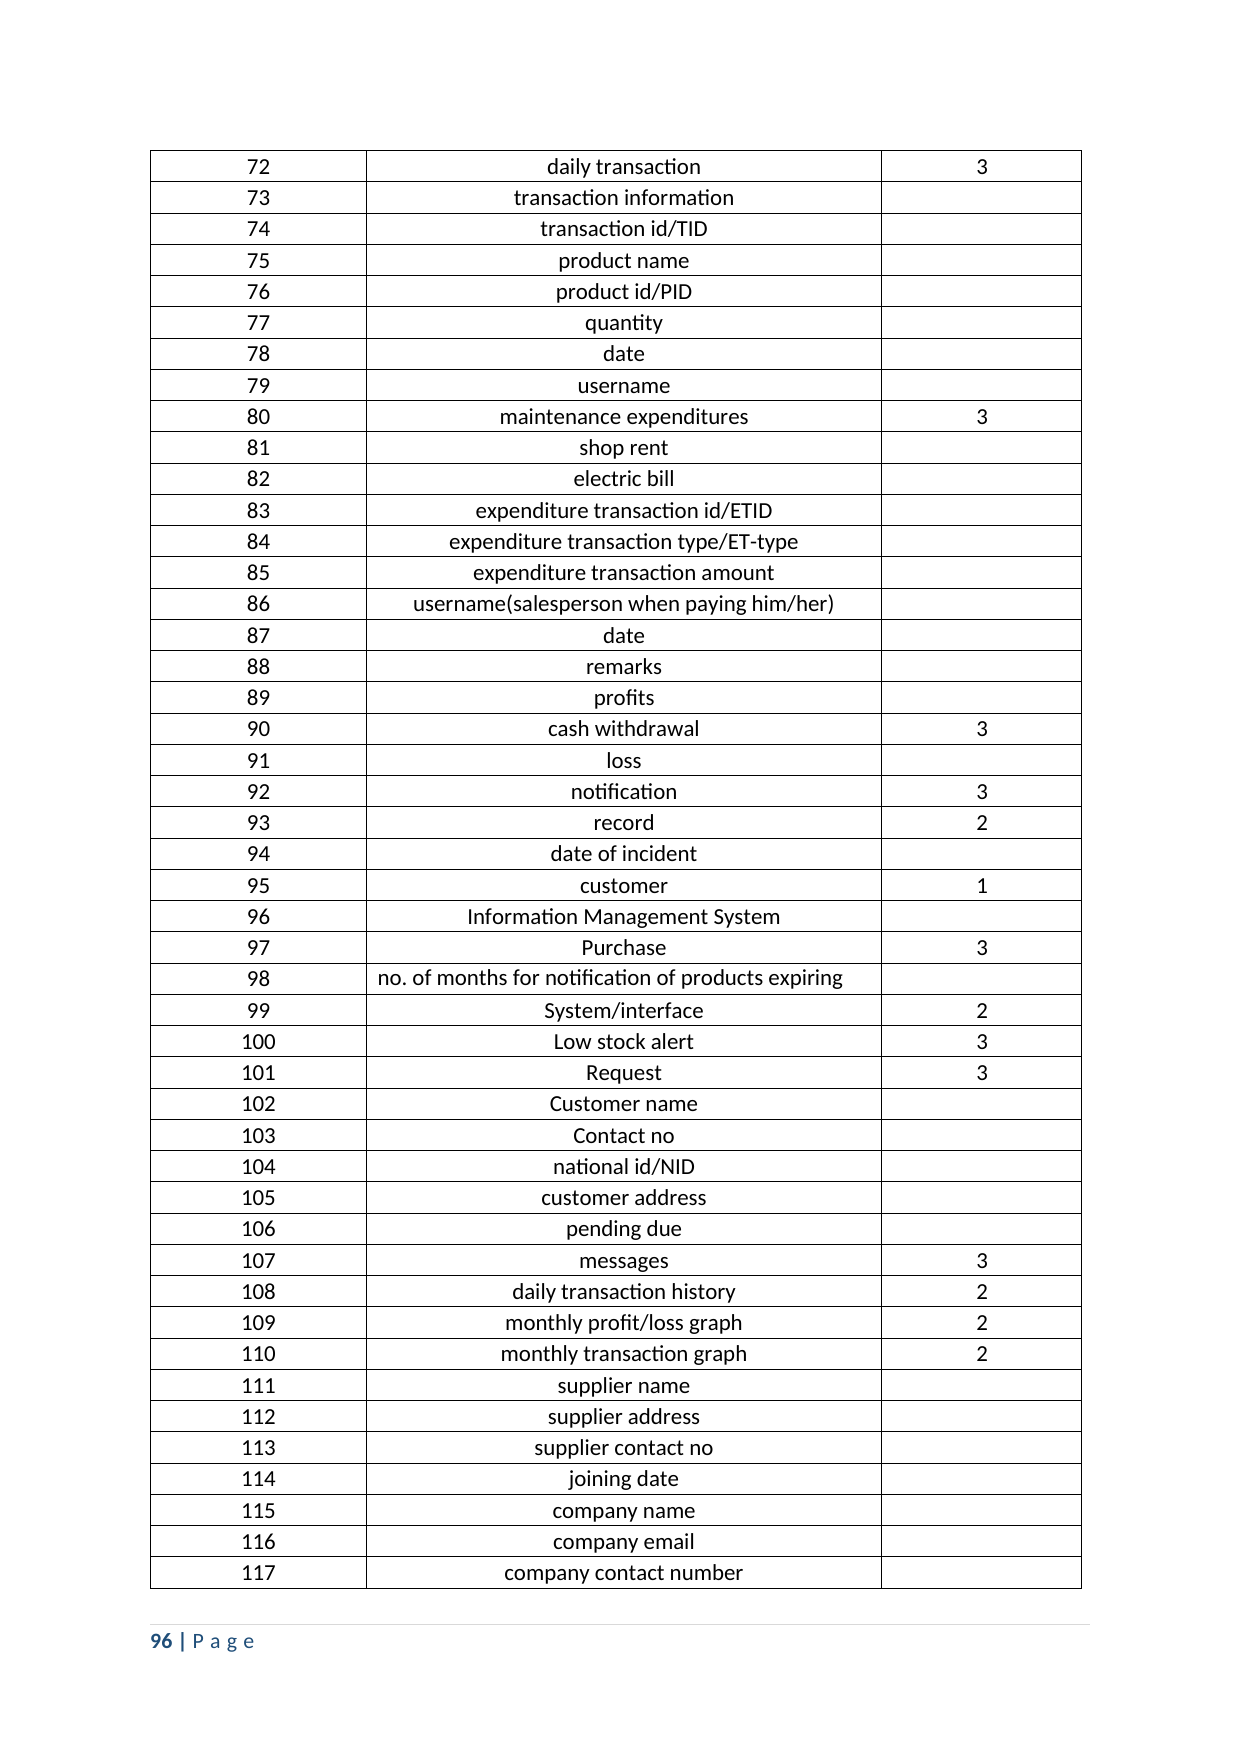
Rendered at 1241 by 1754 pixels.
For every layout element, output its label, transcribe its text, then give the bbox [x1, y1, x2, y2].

table_cell 91 [151, 745, 366, 775]
table_cell 74 [151, 214, 366, 244]
table_cell [882, 370, 1081, 400]
table_cell 100 [151, 1026, 366, 1056]
table_cell Low stock alert [367, 1026, 881, 1056]
table_cell [882, 557, 1081, 587]
table_cell 106 [151, 1214, 366, 1244]
table_cell supplier address [367, 1401, 881, 1431]
table_cell transaction id/TID [367, 214, 881, 244]
table_cell company contact number [367, 1557, 881, 1587]
table_cell daily transaction [367, 151, 881, 181]
table_cell System/interface [367, 995, 881, 1025]
table_cell 3 [882, 776, 1081, 806]
table_cell [882, 339, 1081, 369]
table_cell [882, 182, 1081, 212]
table_cell 99 [151, 995, 366, 1025]
table_cell 1 [882, 870, 1081, 900]
table_cell [882, 1432, 1081, 1462]
table_cell shop rent [367, 432, 881, 462]
table_cell remarks [367, 651, 881, 681]
table_cell Purchase [367, 932, 881, 962]
table_cell Customer name [367, 1089, 881, 1119]
table_cell 83 [151, 495, 366, 525]
table_cell 90 [151, 714, 366, 744]
table_cell 88 [151, 651, 366, 681]
table_cell 2 [882, 1307, 1081, 1337]
table_cell 2 [882, 807, 1081, 837]
table_cell product id/PID [367, 276, 881, 306]
table_cell 75 [151, 245, 366, 275]
table_cell 92 [151, 776, 366, 806]
table_cell 87 [151, 620, 366, 650]
table_cell 112 [151, 1401, 366, 1431]
table_cell 86 [151, 589, 366, 619]
table_cell date [367, 339, 881, 369]
table_cell username(salesperson when paying him/her) [367, 589, 881, 619]
table_cell supplier name [367, 1370, 881, 1400]
table_cell daily transaction history [367, 1276, 881, 1306]
table_cell 76 [151, 276, 366, 306]
table_cell 114 [151, 1464, 366, 1494]
table_cell 104 [151, 1151, 366, 1181]
table_cell cash withdrawal [367, 714, 881, 744]
table_cell 101 [151, 1057, 366, 1087]
table_cell [882, 526, 1081, 556]
table_cell date [367, 620, 881, 650]
table_cell notification [367, 776, 881, 806]
table_cell 103 [151, 1120, 366, 1150]
table_cell [882, 1182, 1081, 1212]
table_cell 96 [151, 901, 366, 931]
table_cell transaction information [367, 182, 881, 212]
table_cell 72 [151, 151, 366, 181]
table_cell no. of months for notification of products expiring [367, 964, 881, 994]
table_cell 2 [882, 995, 1081, 1025]
table_cell [882, 1089, 1081, 1119]
table_cell customer address [367, 1182, 881, 1212]
table_cell maintenance expenditures [367, 401, 881, 431]
table_cell 79 [151, 370, 366, 400]
table_cell [882, 432, 1081, 462]
table_cell 77 [151, 307, 366, 337]
table_cell expenditure transaction id/ETID [367, 495, 881, 525]
table_cell Information Management System [367, 901, 881, 931]
table_cell 113 [151, 1432, 366, 1462]
table_cell 109 [151, 1307, 366, 1337]
table_cell [882, 964, 1081, 994]
table_cell [882, 620, 1081, 650]
table_cell 3 [882, 932, 1081, 962]
table_cell 97 [151, 932, 366, 962]
table_cell product name [367, 245, 881, 275]
table_cell pending due [367, 1214, 881, 1244]
table_cell 73 [151, 182, 366, 212]
table_cell [882, 651, 1081, 681]
table_cell [882, 495, 1081, 525]
table_cell 94 [151, 839, 366, 869]
table_cell [882, 464, 1081, 494]
table_cell 3 [882, 1245, 1081, 1275]
table_cell [882, 1214, 1081, 1244]
table_cell expenditure transaction type/ET-type [367, 526, 881, 556]
table_cell expenditure transaction amount [367, 557, 881, 587]
table_cell 117 [151, 1557, 366, 1587]
table_cell Request [367, 1057, 881, 1087]
table_cell 3 [882, 714, 1081, 744]
table_cell joining date [367, 1464, 881, 1494]
table_cell 78 [151, 339, 366, 369]
table_cell 108 [151, 1276, 366, 1306]
table_cell [882, 839, 1081, 869]
table_cell 116 [151, 1526, 366, 1556]
table_cell [882, 276, 1081, 306]
table_cell profits [367, 682, 881, 712]
table_cell 3 [882, 151, 1081, 181]
table_cell 84 [151, 526, 366, 556]
table_cell 115 [151, 1495, 366, 1525]
table_cell messages [367, 1245, 881, 1275]
table_cell customer [367, 870, 881, 900]
table_cell monthly transaction graph [367, 1339, 881, 1369]
table_cell [882, 1464, 1081, 1494]
table_cell 105 [151, 1182, 366, 1212]
table_cell [882, 589, 1081, 619]
table_cell [882, 1401, 1081, 1431]
table_cell 81 [151, 432, 366, 462]
table_cell 98 [151, 964, 366, 994]
table_cell 85 [151, 557, 366, 587]
table_cell 3 [882, 1026, 1081, 1056]
table_cell monthly profit/loss graph [367, 1307, 881, 1337]
table_cell [882, 214, 1081, 244]
table_cell [882, 745, 1081, 775]
table_cell company name [367, 1495, 881, 1525]
table_cell 95 [151, 870, 366, 900]
table_cell record [367, 807, 881, 837]
table_cell [882, 307, 1081, 337]
table_cell supplier contact no [367, 1432, 881, 1462]
table_cell national id/NID [367, 1151, 881, 1181]
table_cell 111 [151, 1370, 366, 1400]
table_cell 2 [882, 1276, 1081, 1306]
table_cell 3 [882, 1057, 1081, 1087]
table_cell 89 [151, 682, 366, 712]
table_cell quantity [367, 307, 881, 337]
table_cell [882, 682, 1081, 712]
table_cell loss [367, 745, 881, 775]
table_cell 3 [882, 401, 1081, 431]
table_cell [882, 1526, 1081, 1556]
table_cell company email [367, 1526, 881, 1556]
table_cell [882, 901, 1081, 931]
table_cell Contact no [367, 1120, 881, 1150]
table_cell 107 [151, 1245, 366, 1275]
table_cell 2 [882, 1339, 1081, 1369]
table_cell 82 [151, 464, 366, 494]
table_cell [882, 1151, 1081, 1181]
table_cell 110 [151, 1339, 366, 1369]
table_cell [882, 1495, 1081, 1525]
table_cell 102 [151, 1089, 366, 1119]
table_cell username [367, 370, 881, 400]
table_cell [882, 1557, 1081, 1587]
table_cell date of incident [367, 839, 881, 869]
table_cell 93 [151, 807, 366, 837]
table_cell 80 [151, 401, 366, 431]
table_cell [882, 245, 1081, 275]
table_cell [882, 1120, 1081, 1150]
table_cell electric bill [367, 464, 881, 494]
table_cell [882, 1370, 1081, 1400]
